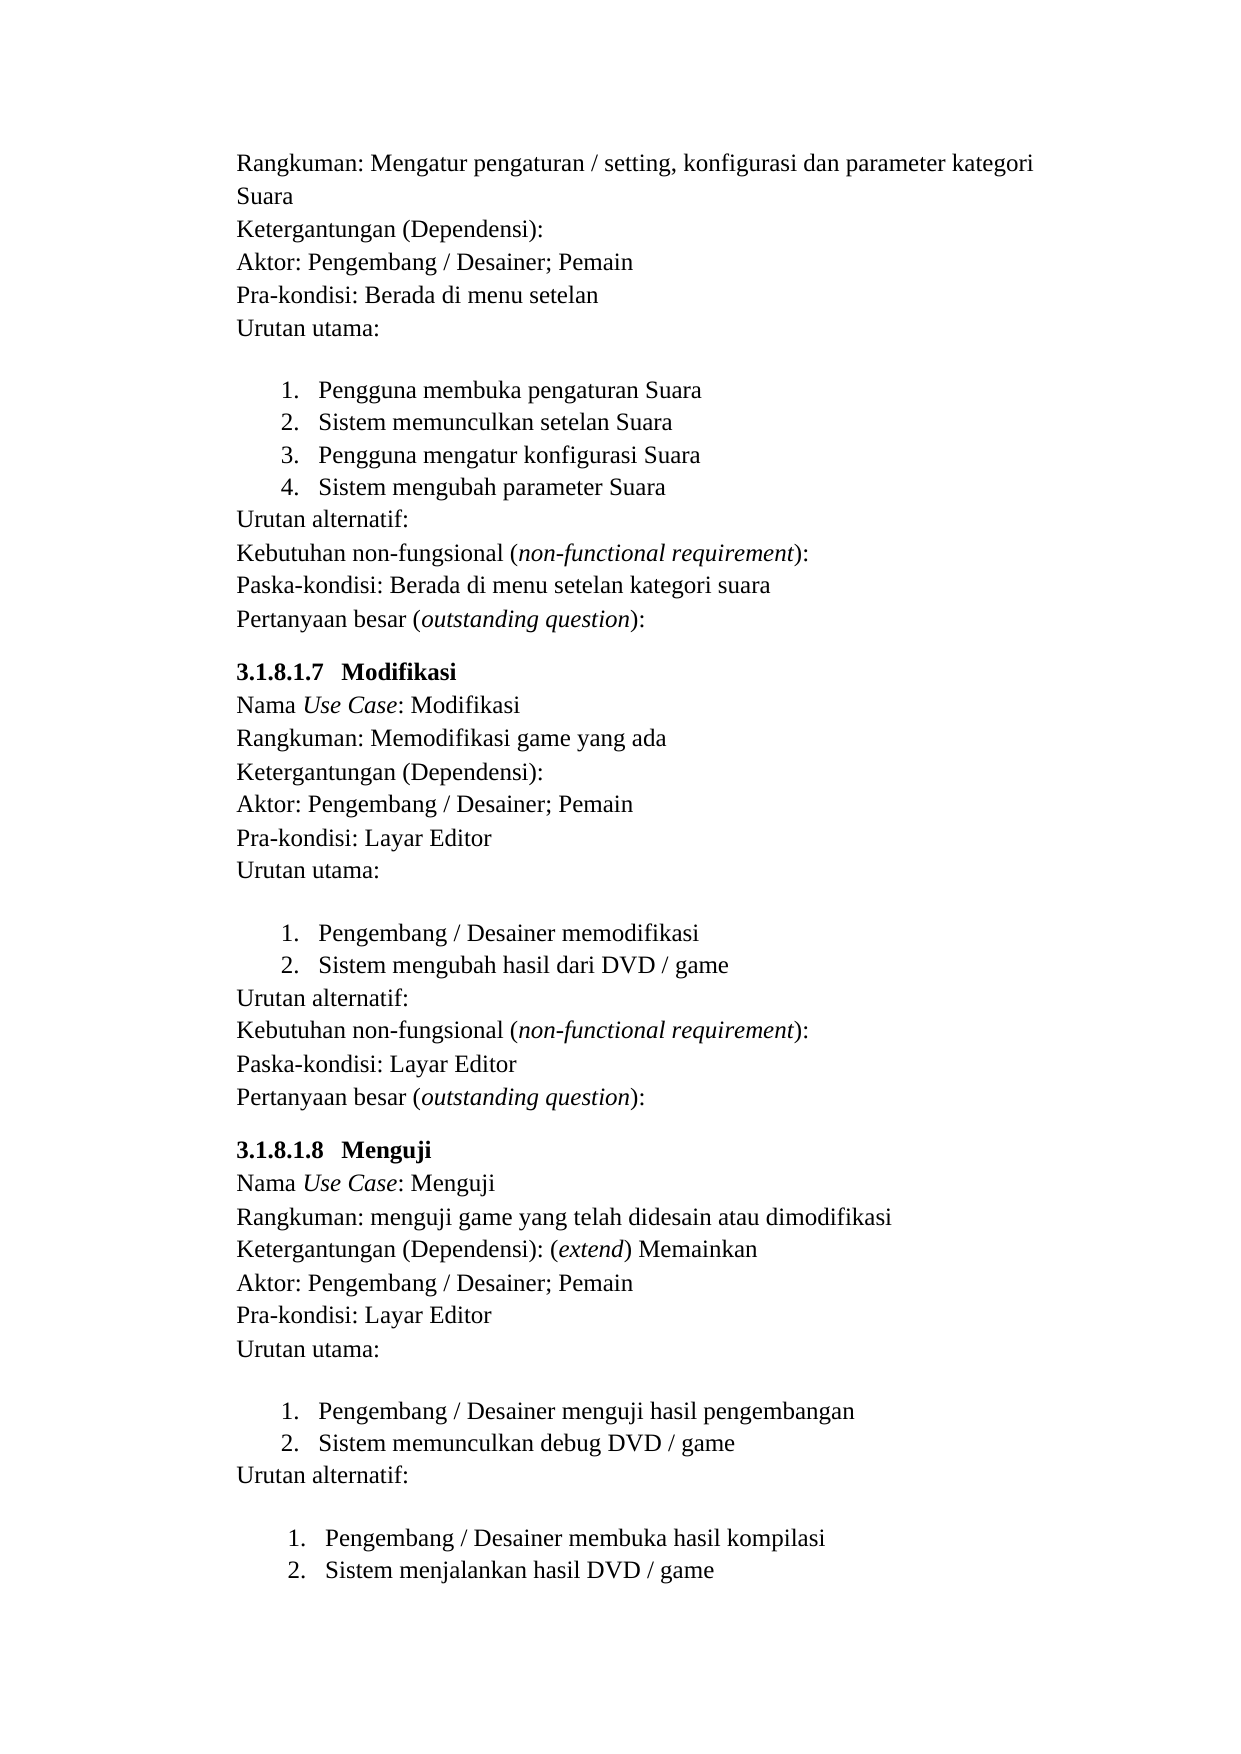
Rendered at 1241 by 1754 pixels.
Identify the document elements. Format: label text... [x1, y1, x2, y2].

text Aktor: Pengembang / Desainer; Pemain [236, 247, 1092, 276]
text Urutan utama: [236, 1334, 1092, 1362]
text Paska-kondisi: Berada di menu setelan kategori suara [236, 571, 1092, 599]
text Urutan utama: [236, 313, 1092, 342]
list Sistem memunculkan debug DVD / game [281, 1428, 1092, 1457]
text Pra-kondisi: Berada di menu setelan [236, 280, 1092, 308]
text Rangkuman: Mengatur pengaturan / setting, konfigurasi dan parameter kategori Suara [236, 148, 1092, 209]
list Pengembang / Desainer menguji hasil pengembangan [281, 1396, 1092, 1424]
text Pra-kondisi: Layar Editor [236, 1301, 1092, 1329]
text Pertanyaan besar (outstanding question): [236, 1082, 1092, 1110]
text Nama Use Case: Menguji [236, 1168, 1092, 1197]
text Pra-kondisi: Layar Editor [236, 823, 1092, 851]
list Sistem memunculkan setelan Suara [281, 407, 1092, 436]
text Pertanyaan besar (outstanding question): [236, 604, 1092, 632]
text Ketergantungan (Dependensi): [236, 757, 1092, 785]
text Paska-kondisi: Layar Editor [236, 1049, 1092, 1077]
list Sistem menjalankan hasil DVD / game [287, 1555, 1092, 1584]
text Urutan alternatif: [236, 983, 1092, 1011]
text Urutan alternatif: [236, 504, 1092, 533]
subtitle Modifikasi [236, 657, 1092, 686]
text Urutan utama: [236, 856, 1092, 884]
text Ketergantungan (Dependensi): (extend) Memainkan [236, 1234, 1092, 1263]
text Kebutuhan non-fungsional (non-functional requirement): [236, 538, 1092, 566]
subtitle Menguji [236, 1136, 1092, 1164]
list Pengguna mengatur konfigurasi Suara [281, 440, 1092, 468]
list Pengguna membuka pengaturan Suara [281, 375, 1092, 404]
text Rangkuman: Memodifikasi game yang ada [236, 723, 1092, 752]
text Nama Use Case: Modifikasi [236, 691, 1092, 719]
list Sistem mengubah parameter Suara [281, 472, 1092, 501]
text Urutan alternatif: [236, 1461, 1092, 1489]
text Ketergantungan (Dependensi): [236, 214, 1092, 242]
list Sistem mengubah hasil dari DVD / game [281, 950, 1092, 979]
list Pengembang / Desainer membuka hasil kompilasi [287, 1523, 1092, 1552]
text Aktor: Pengembang / Desainer; Pemain [236, 789, 1092, 818]
list Pengembang / Desainer memodifikasi [281, 918, 1092, 947]
text Rangkuman: menguji game yang telah didesain atau dimodifikasi [236, 1202, 1092, 1230]
text Aktor: Pengembang / Desainer; Pemain [236, 1268, 1092, 1296]
text Kebutuhan non-fungsional (non-functional requirement): [236, 1016, 1092, 1044]
